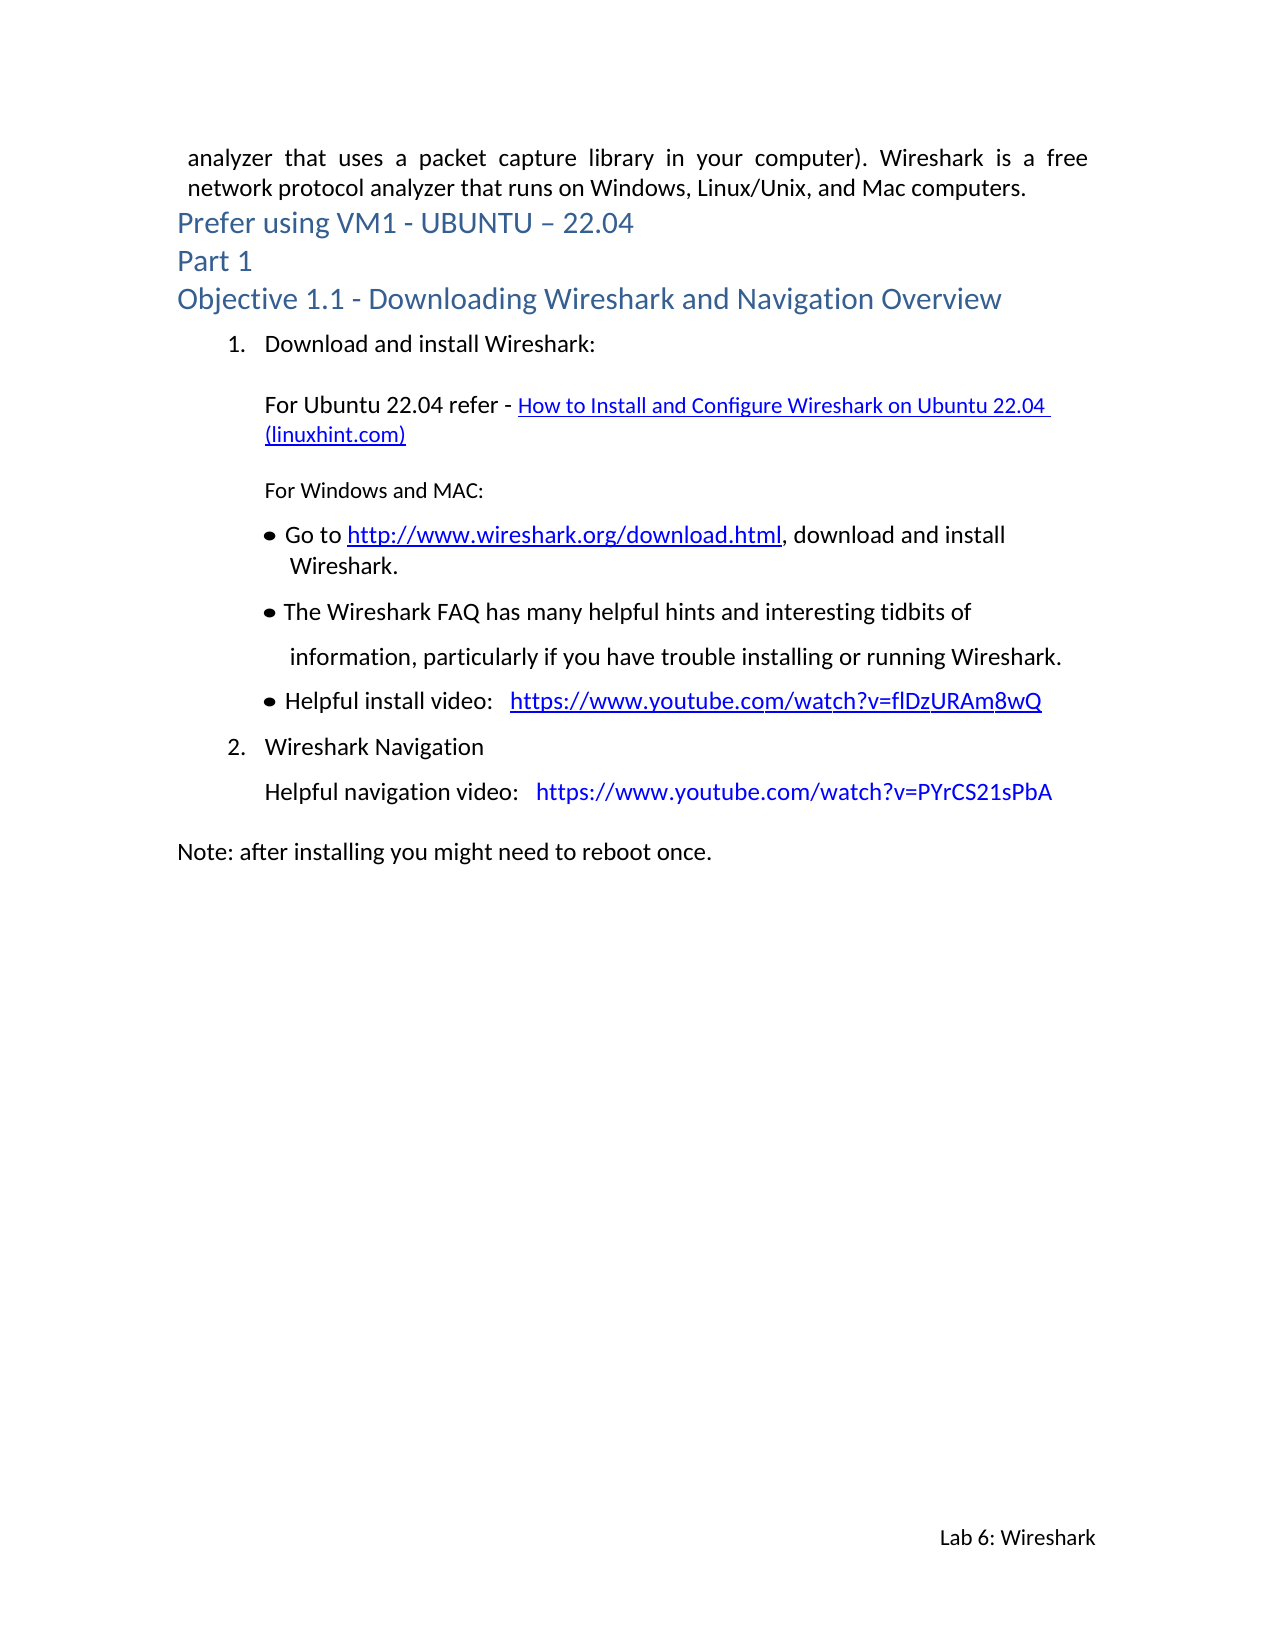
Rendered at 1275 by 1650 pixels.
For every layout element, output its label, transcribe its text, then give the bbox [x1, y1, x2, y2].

text 2. Wireshark Navigation [227, 731, 1096, 762]
text • Helpful install video: https://www.youtube.com/watch?v=flDzURAm8wQ [261, 687, 1096, 716]
text Objective 1.1 - Downloading Wireshark and Navigation Overview [177, 279, 1021, 317]
text Prefer using VM1 - UBUNTU – 22.04 [177, 203, 1021, 241]
text • The Wireshark FAQ has many helpful hints and interesting tidbits of information, particularly if you have trouble installing or running Wireshark. [261, 596, 1075, 672]
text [187, 142, 1089, 203]
text Part 1 [177, 241, 1021, 279]
list For Ubuntu 22.04 refer - How to Install and Configure Wireshark on Ubuntu 22.04 (linuxhint.com) [264, 389, 1096, 448]
text • Go to http://www.wireshark.org/download.html, download and install Wireshark. [261, 519, 1096, 580]
text Note: after installing you might need to reboot once. [177, 836, 1096, 866]
list Download and install Wireshark: [227, 328, 1096, 359]
text Helpful navigation video: https://www.youtube.com/watch?v=PYrCS21sPbA [264, 777, 1096, 807]
list For Windows and MAC: [264, 476, 1096, 504]
